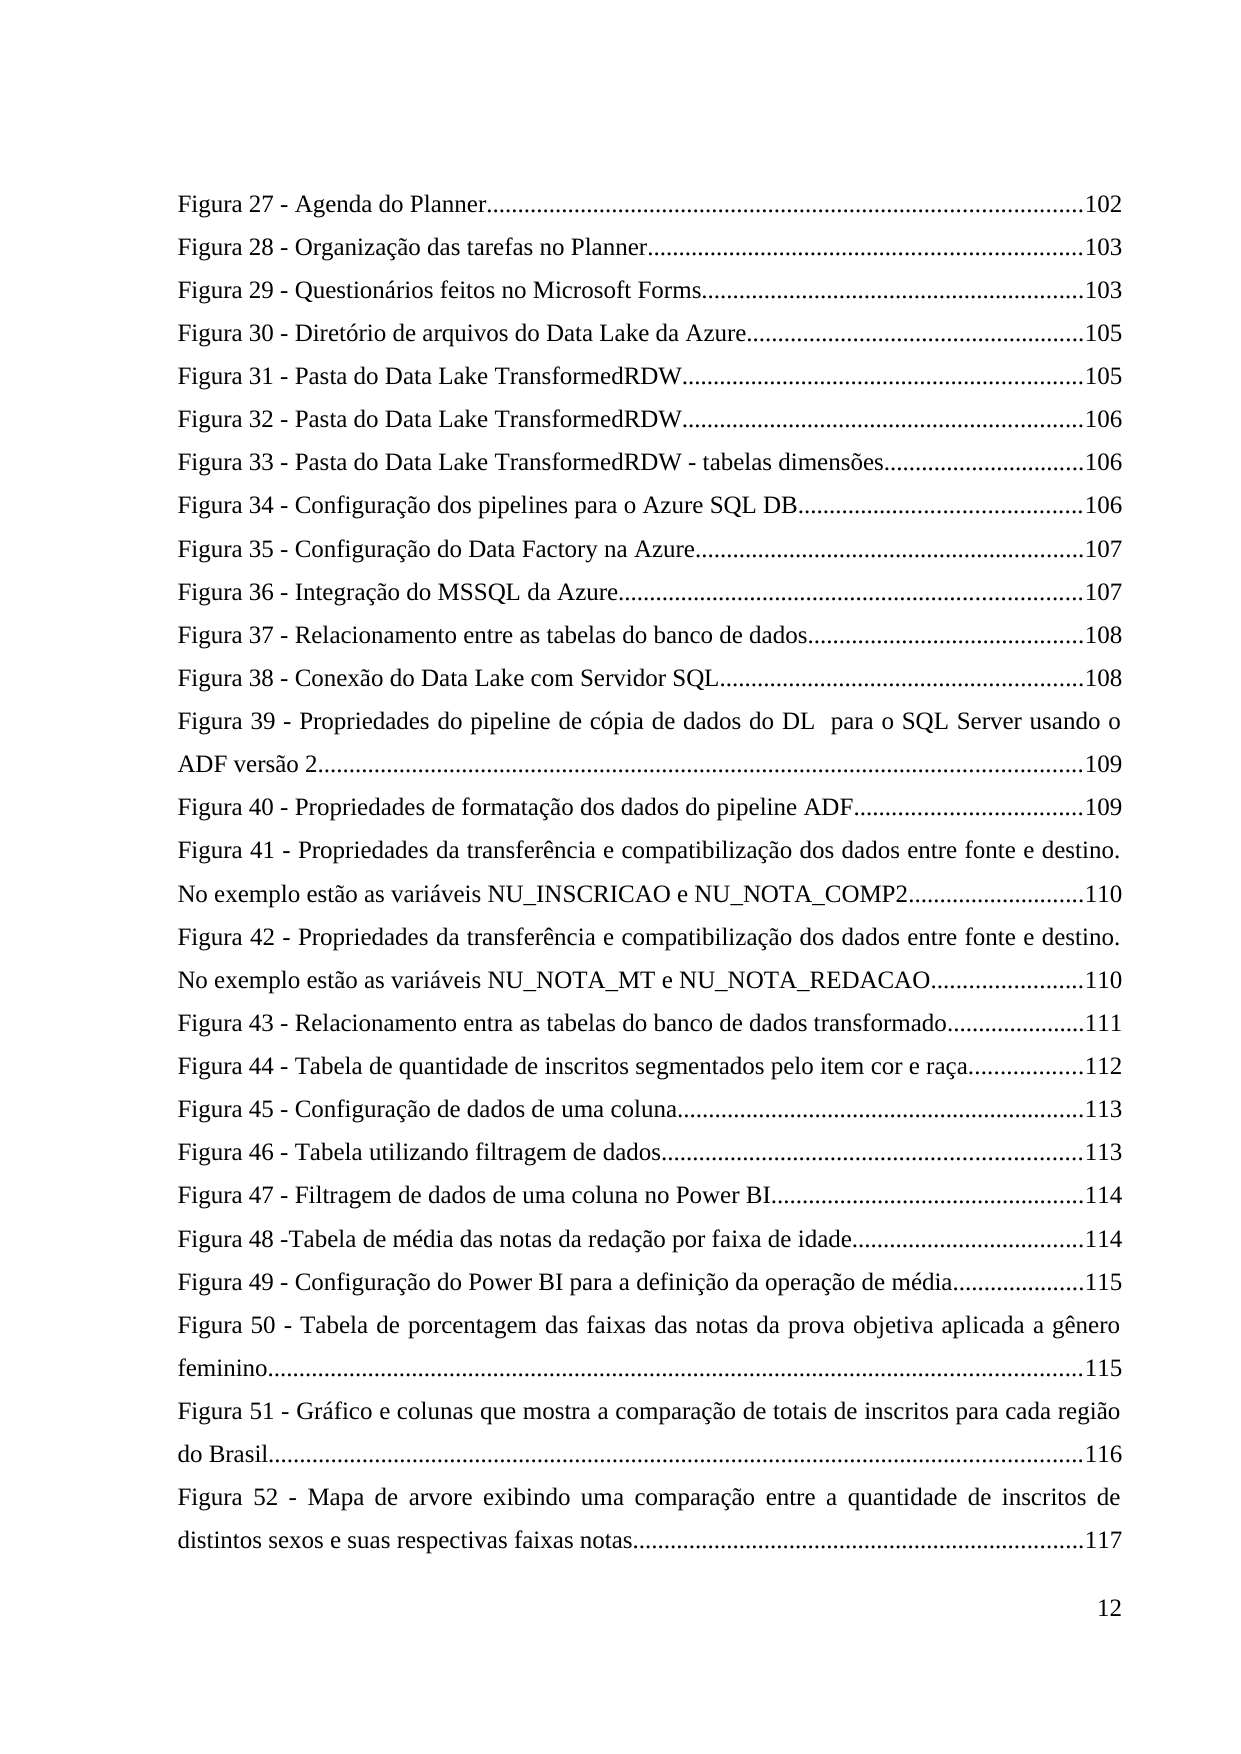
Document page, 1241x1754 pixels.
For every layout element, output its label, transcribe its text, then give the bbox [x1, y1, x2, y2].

text Figura 43 - Relacionamento entra as tabelas do banco de dados transformado 111 [177, 1008, 1122, 1037]
text Figura 49 - Configuração do Power BI para a definição da operação de média 115 [177, 1267, 1122, 1296]
text Figura 52 - Mapa de arvore exibindo uma comparação entre a quantidade de inscritos de distintos sexos e suas respectivas faixas notas 117 [177, 1482, 1122, 1554]
text Figura 34 - Configuração dos pipelines para o Azure SQL DB 106 [177, 491, 1122, 519]
text Figura 37 - Relacionamento entre as tabelas do banco de dados 108 [177, 620, 1122, 649]
text Figura 29 - Questionários feitos no Microsoft Forms 103 [177, 275, 1122, 304]
text Figura 38 - Conexão do Data Lake com Servidor SQL 108 [177, 663, 1122, 692]
text Figura 27 - Agenda do Planner 102 [177, 189, 1122, 217]
text Figura 35 - Configuração do Data Factory na Azure 107 [177, 534, 1122, 562]
text Figura 39 - Propriedades do pipeline de cópia de dados do DL para o SQL Server usando o ADF versão 2 109 [177, 706, 1122, 778]
text Figura 50 - Tabela de porcentagem das faixas das notas da prova objetiva aplicada a gênero feminino 115 [177, 1310, 1122, 1382]
text Figura 32 - Pasta do Data Lake TransformedRDW 106 [177, 404, 1122, 433]
text Figura 30 - Diretório de arquivos do Data Lake da Azure 105 [177, 318, 1122, 347]
text Figura 45 - Configuração de dados de uma coluna 113 [177, 1094, 1122, 1123]
text Figura 31 - Pasta do Data Lake TransformedRDW 105 [177, 361, 1122, 390]
text Figura 48 -Tabela de média das notas da redação por faixa de idade 114 [177, 1224, 1122, 1252]
text Figura 51 - Gráfico e colunas que mostra a comparação de totais de inscritos para cada região do Brasil 116 [177, 1396, 1122, 1468]
text Figura 40 - Propriedades de formatação dos dados do pipeline ADF 109 [177, 792, 1122, 821]
text Figura 42 - Propriedades da transferência e compatibilização dos dados entre fonte e destino. No exemplo estão as variáveis NU_NOTA_MT e NU_NOTA_REDACAO 110 [177, 922, 1122, 994]
text Figura 36 - Integração do MSSQL da Azure 107 [177, 577, 1122, 606]
text Figura 47 - Filtragem de dados de uma coluna no Power BI 114 [177, 1181, 1122, 1209]
text Figura 33 - Pasta do Data Lake TransformedRDW - tabelas dimensões 106 [177, 447, 1122, 476]
text Figura 46 - Tabela utilizando filtragem de dados 113 [177, 1137, 1122, 1166]
text Figura 28 - Organização das tarefas no Planner 103 [177, 232, 1122, 261]
text Figura 44 - Tabela de quantidade de inscritos segmentados pelo item cor e raça 112 [177, 1051, 1122, 1080]
text Figura 41 - Propriedades da transferência e compatibilização dos dados entre fonte e destino. No exemplo estão as variáveis NU_INSCRICAO e NU_NOTA_COMP2 110 [177, 836, 1122, 907]
